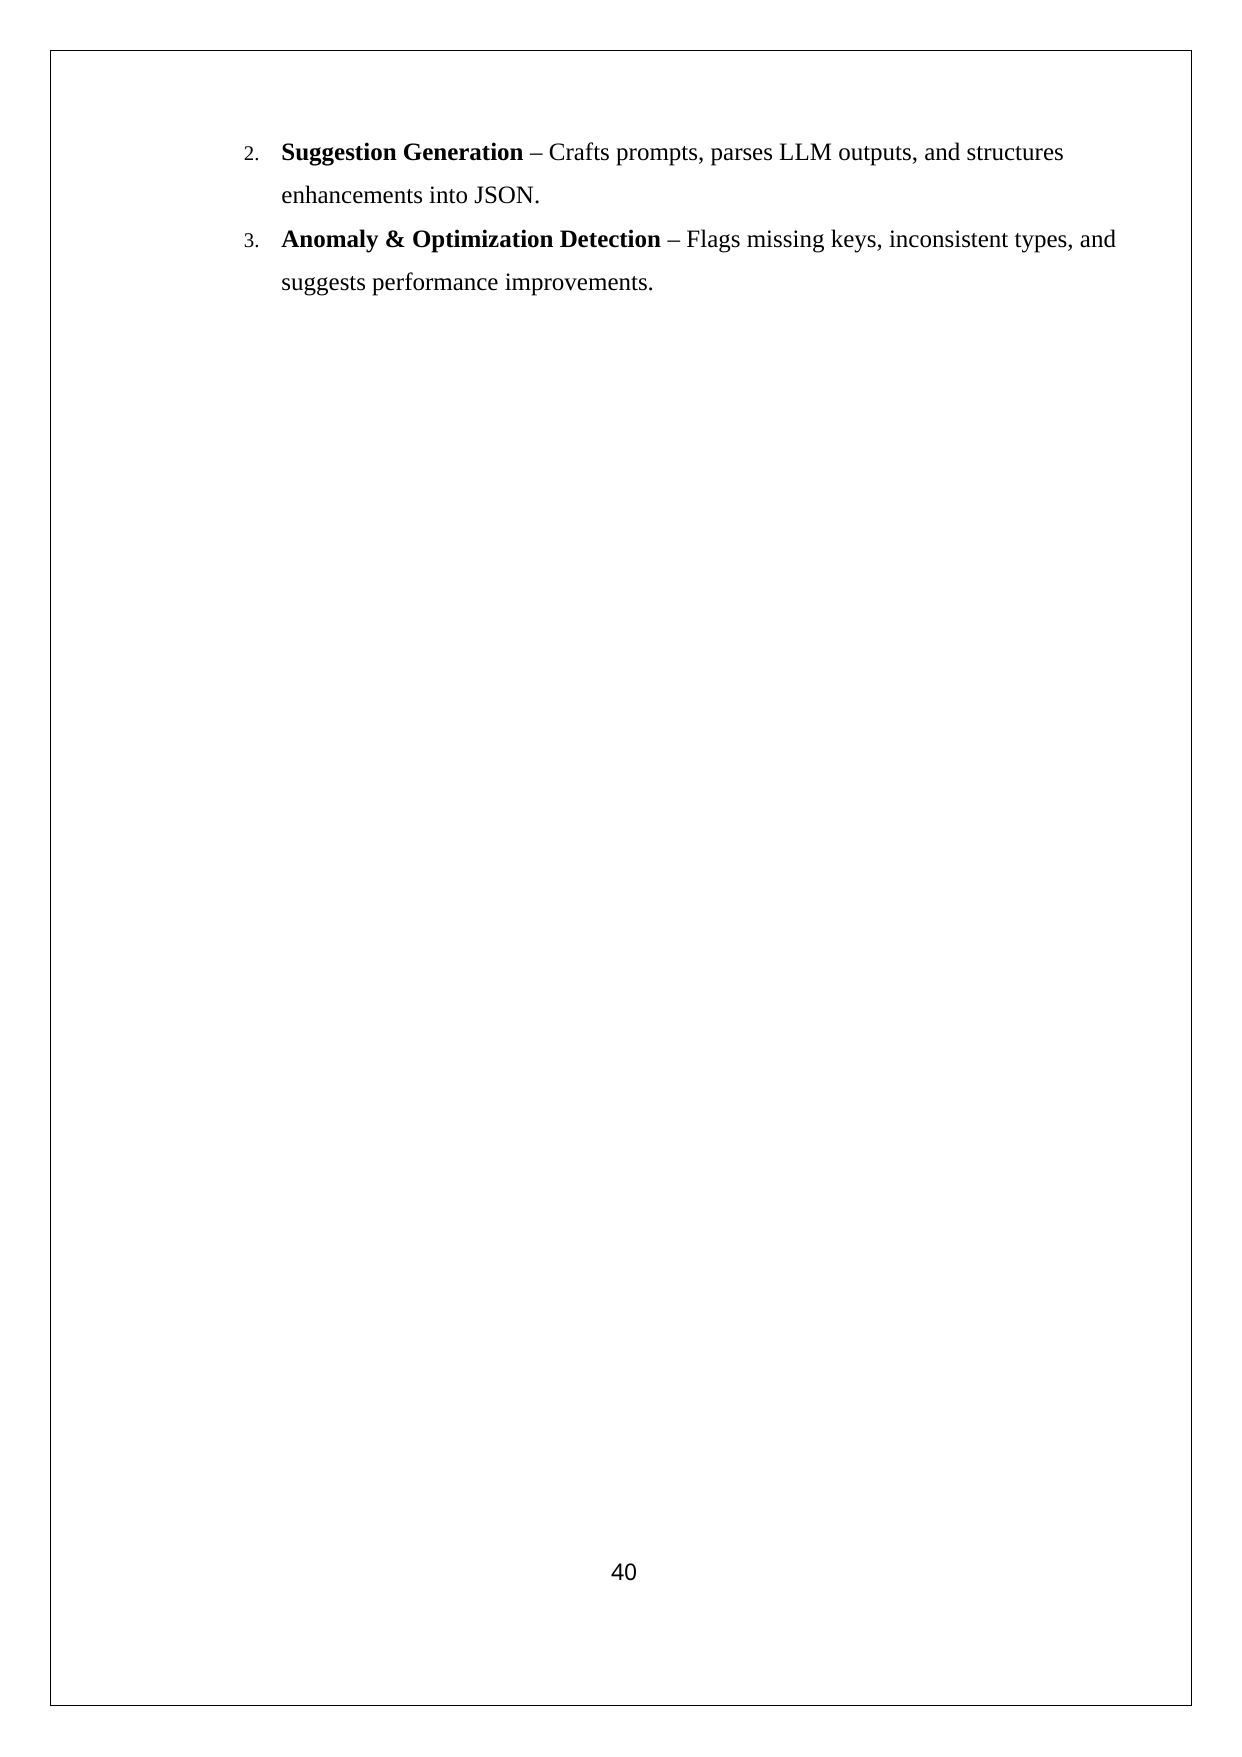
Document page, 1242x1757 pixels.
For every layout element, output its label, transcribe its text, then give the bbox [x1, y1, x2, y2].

list Anomaly & Optimization Detection – Flags missing keys, inconsistent types, and suggests performance improvements. [244, 224, 1117, 296]
list Suggestion Generation – Crafts prompts, parses LLM outputs, and structures enhancements into JSON. [244, 137, 1117, 209]
